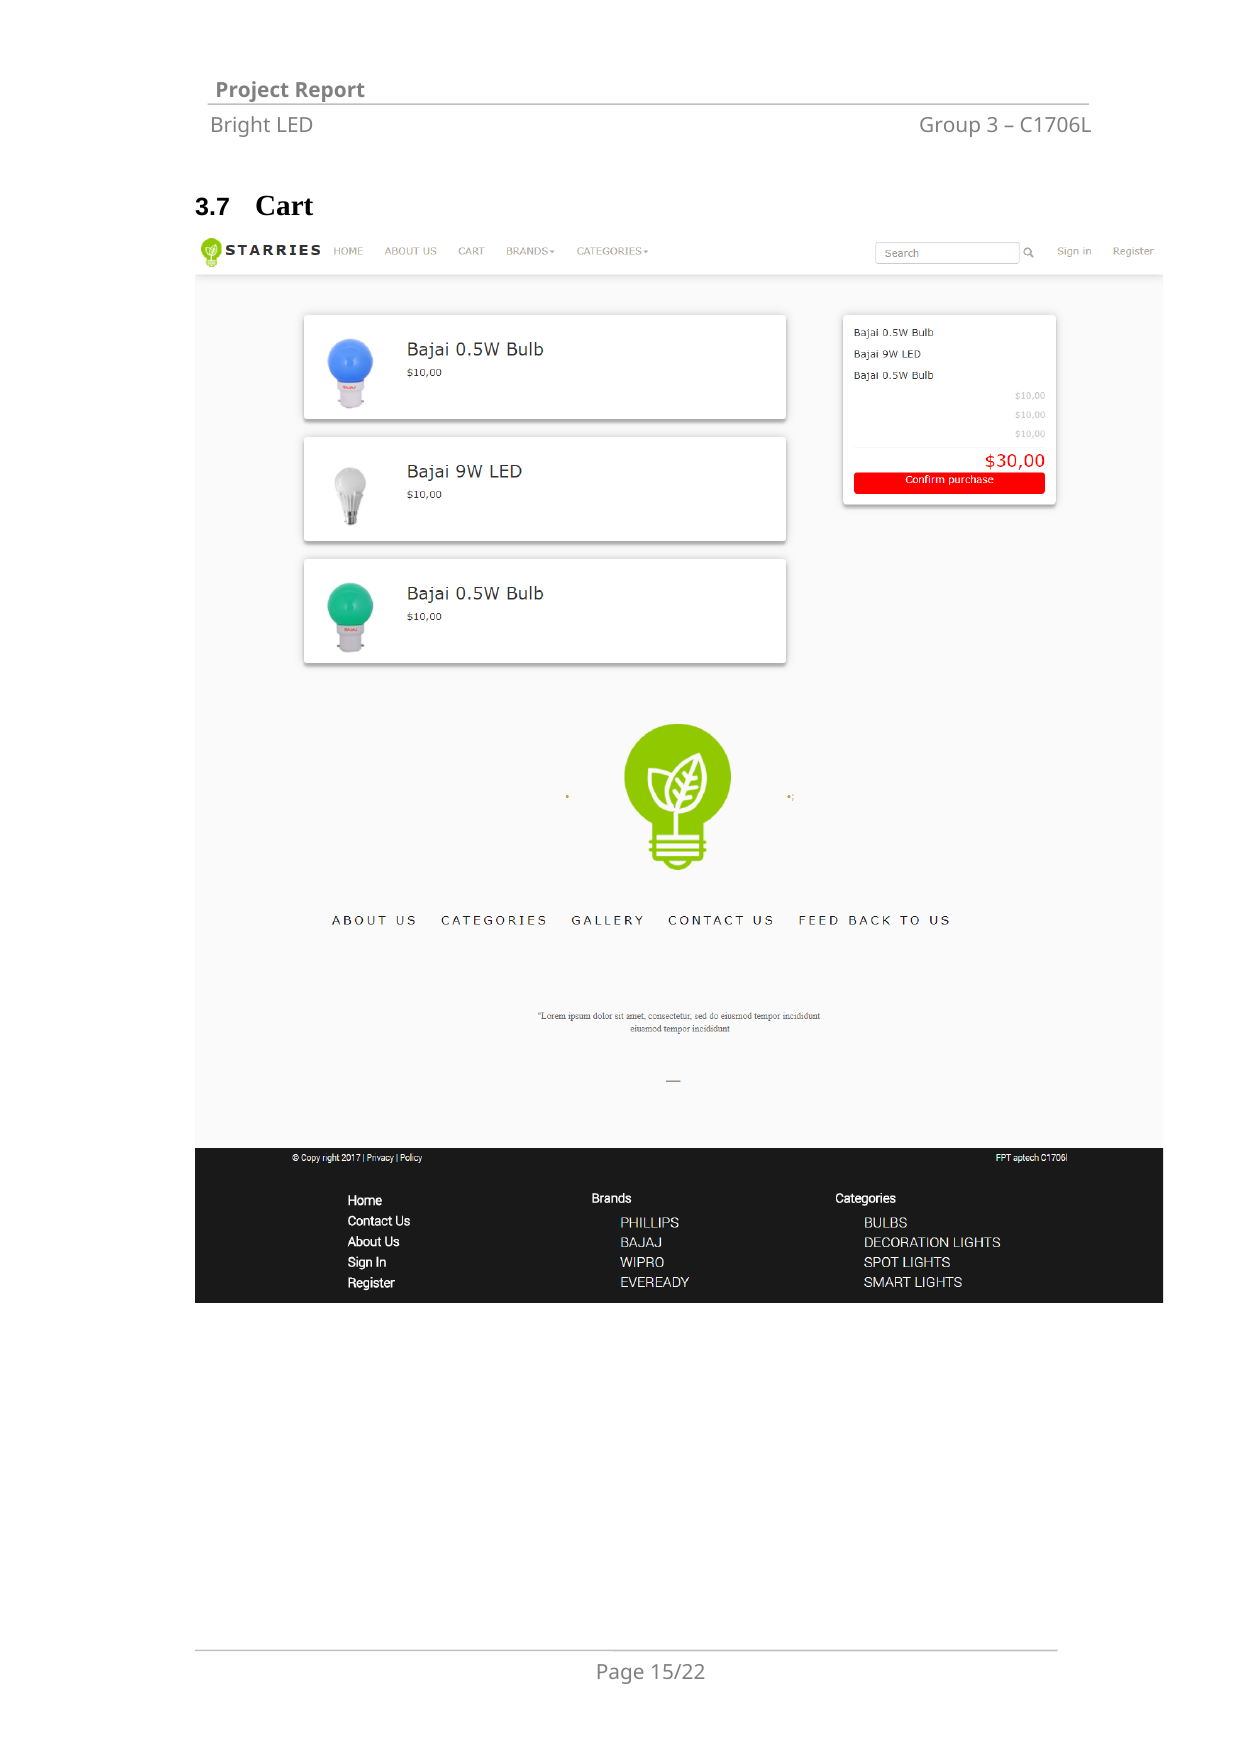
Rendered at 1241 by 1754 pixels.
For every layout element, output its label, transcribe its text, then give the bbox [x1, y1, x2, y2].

picture [195, 233, 1164, 1303]
subtitle Cart [195, 188, 1106, 221]
